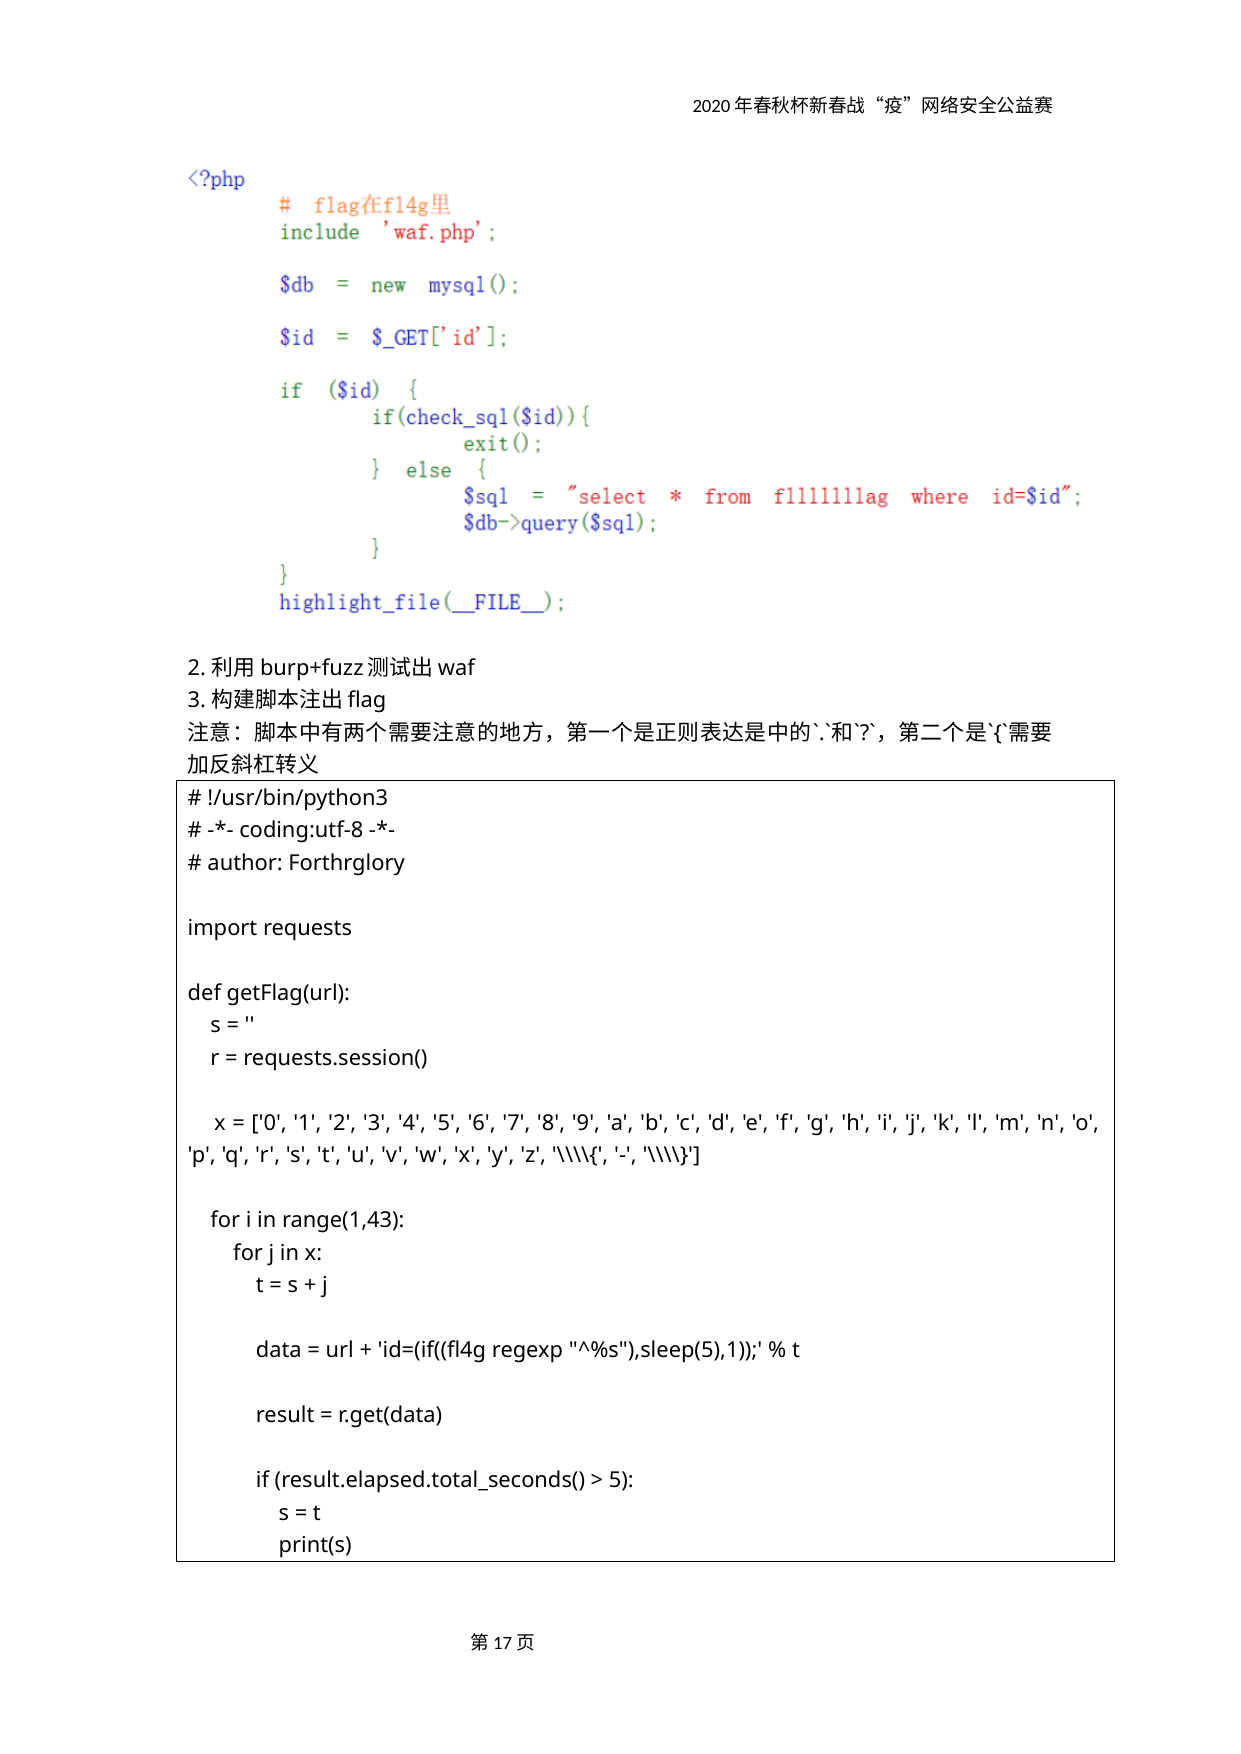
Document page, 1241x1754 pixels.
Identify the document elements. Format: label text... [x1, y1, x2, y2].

text 3. 构建脚本注出flag [187, 682, 1053, 714]
text 2. 利用burp+fuzz测试出waf [187, 649, 1053, 682]
picture [187, 162, 1090, 633]
text 注意：脚本中有两个需要注意的地方，第一个是正则表达是中的`.`和`?`，第二个是`{`需要加反斜杠转义 [187, 714, 1053, 779]
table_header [177, 781, 1114, 1561]
